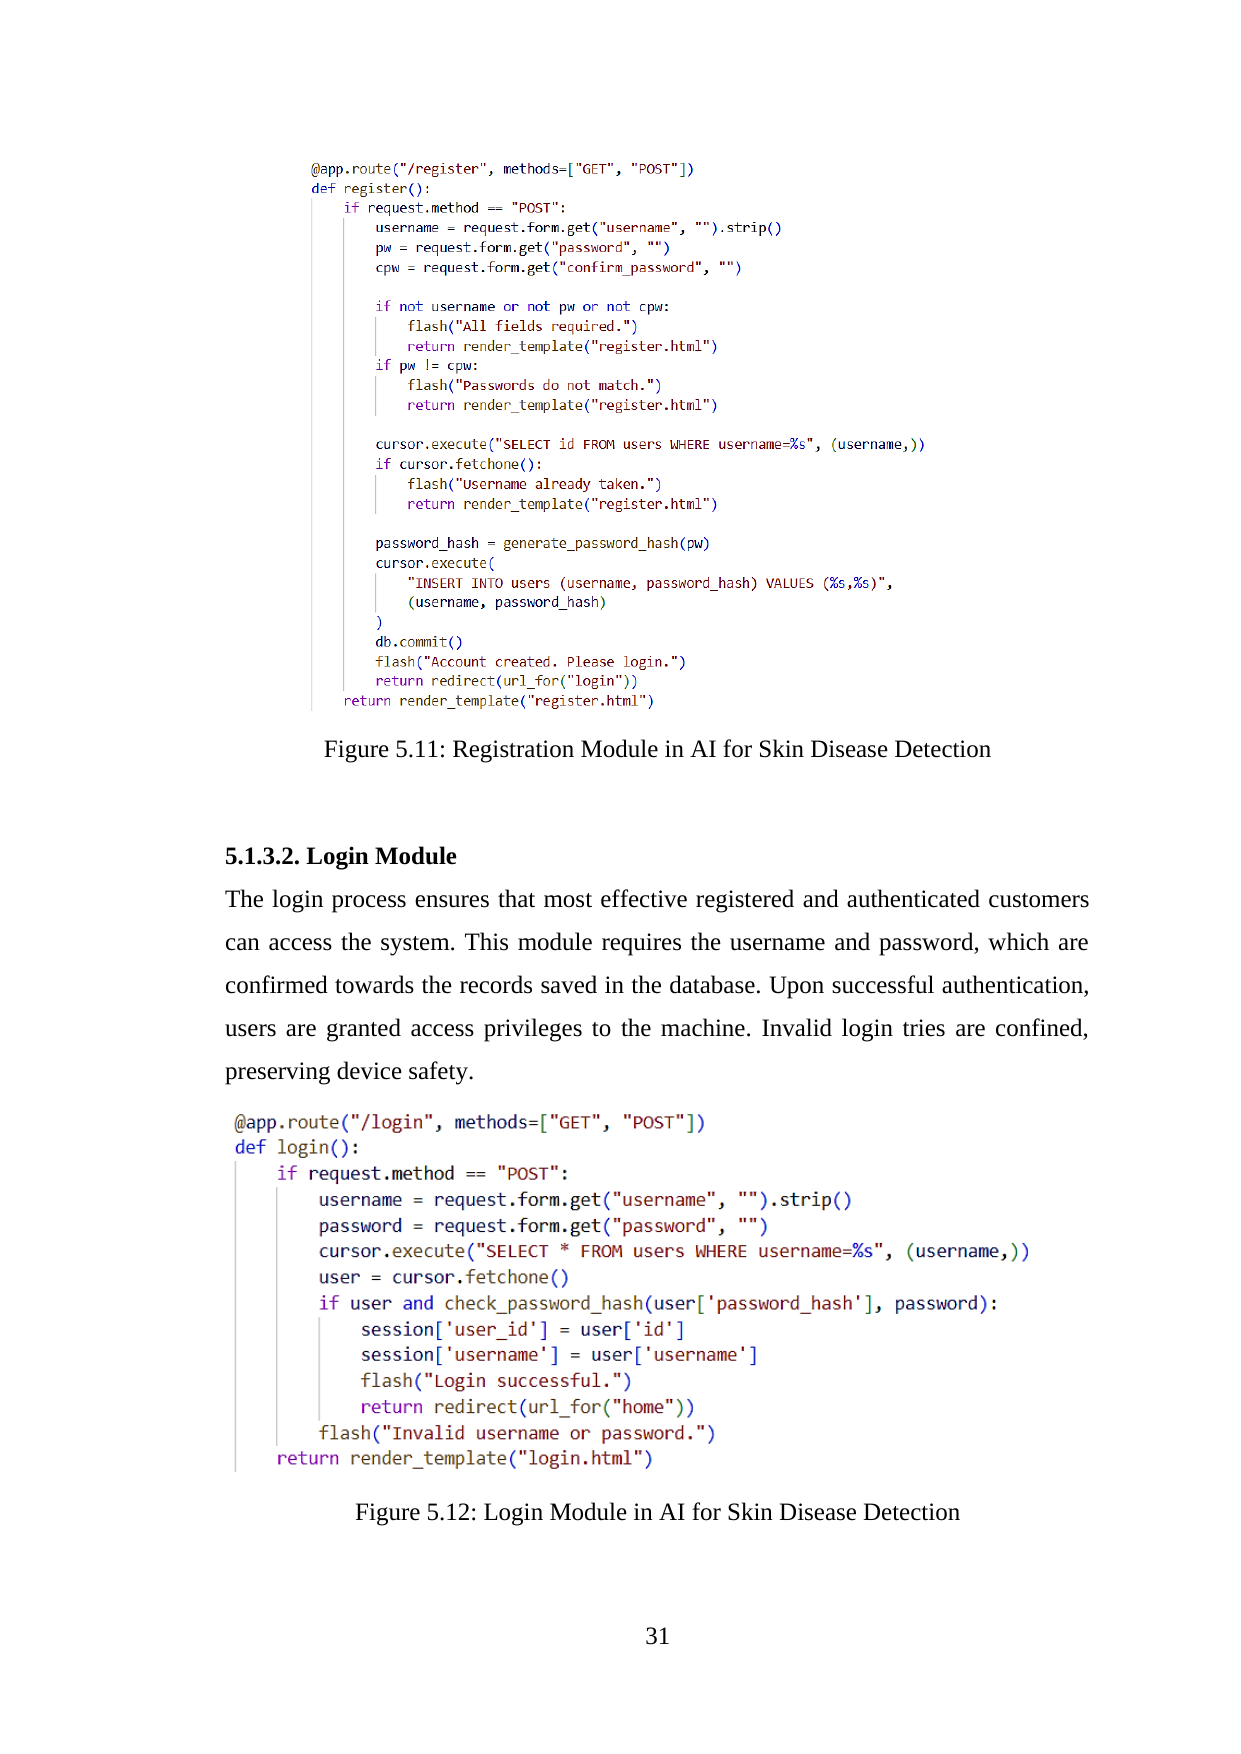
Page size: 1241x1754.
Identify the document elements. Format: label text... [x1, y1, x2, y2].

text The login process ensures that most effective registered and authenticated customers can access the system. This module requires the username and password, which are confirmed towards the records saved in the database. Upon successful authentication, users are granted access privileges to the machine. Invalid login tries are confined, preserving device safety. [225, 884, 1090, 1085]
subtitle 5.1.3.2. Login Module [225, 841, 1090, 869]
picture [225, 1099, 1091, 1483]
picture [307, 149, 1008, 720]
